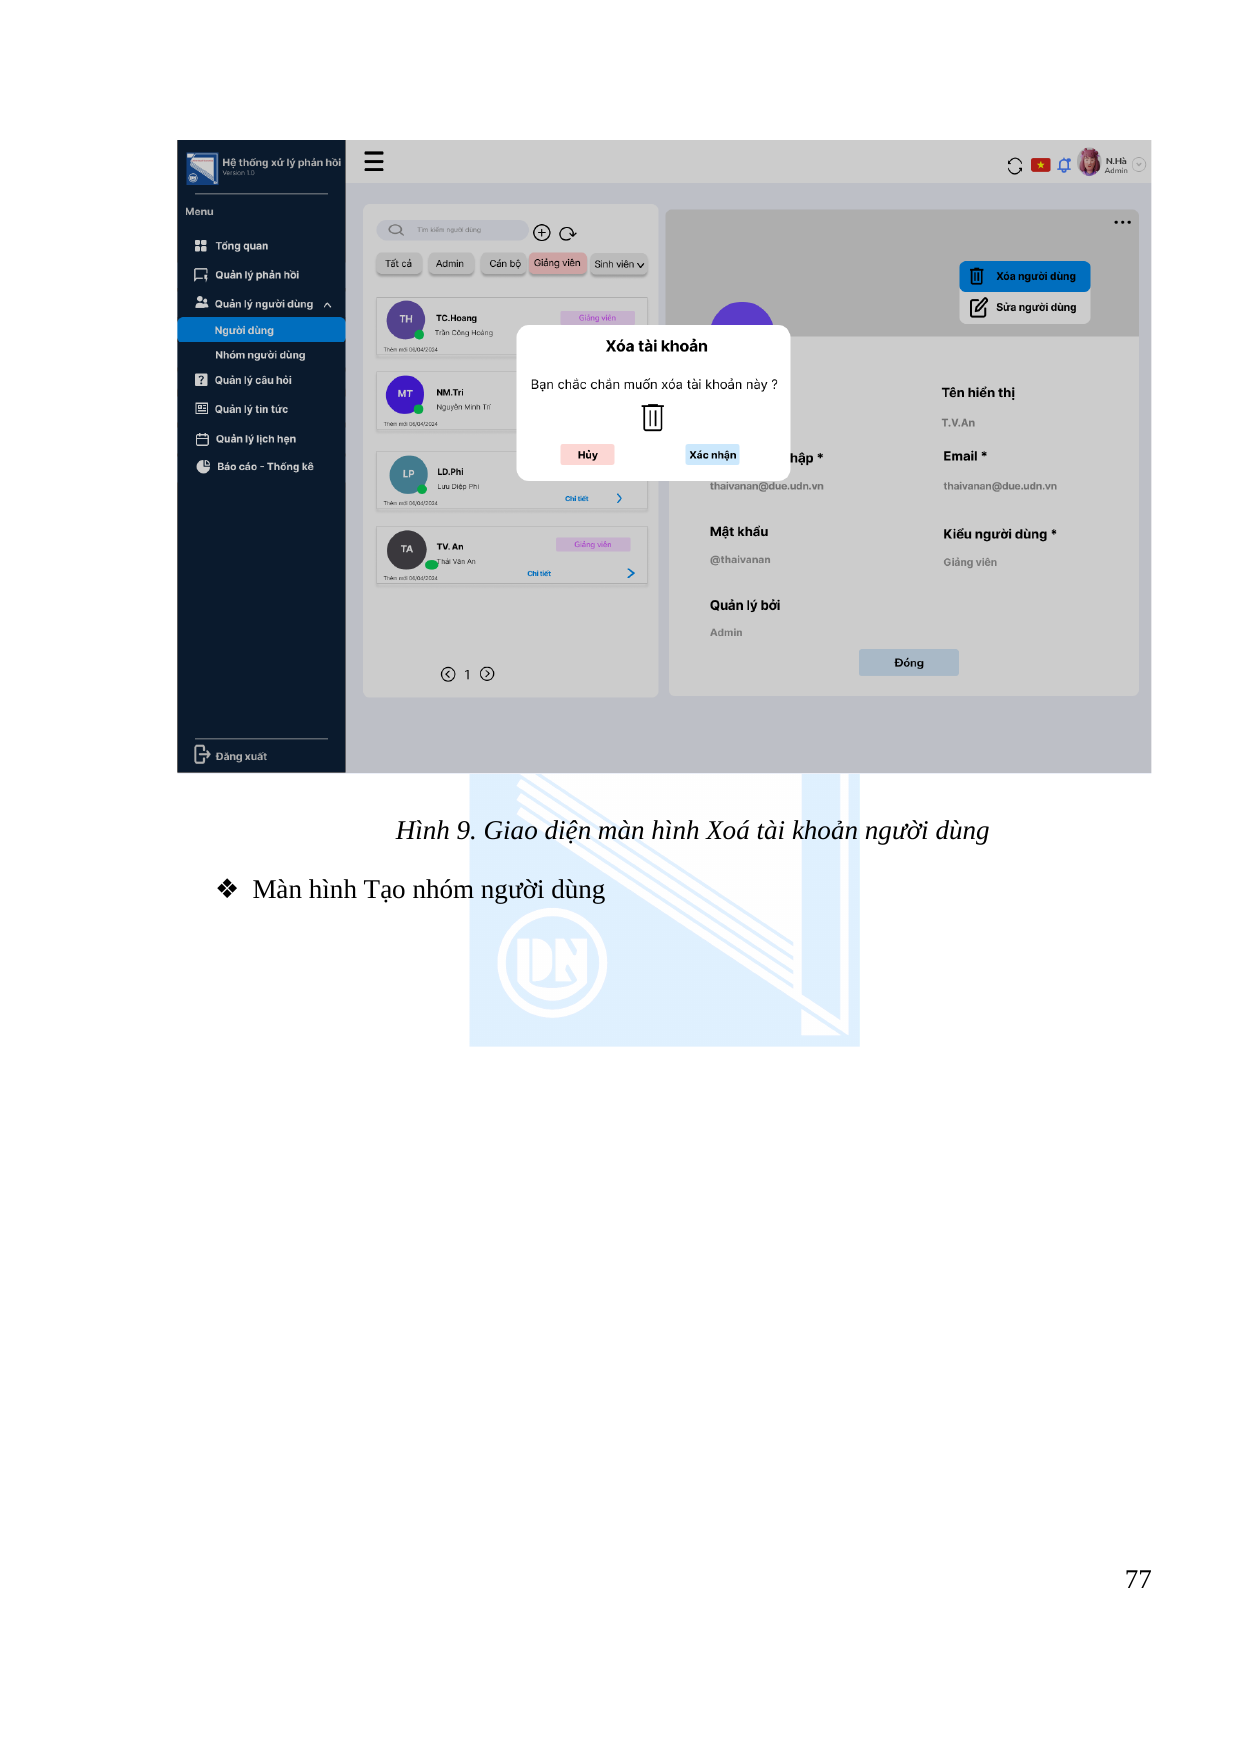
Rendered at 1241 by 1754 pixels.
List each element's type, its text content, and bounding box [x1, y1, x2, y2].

subtitle Hình 9. Giao diện màn hình Xoá tài khoản người dùng [236, 814, 1152, 845]
list Màn hình Tạo nhóm người dùng [215, 873, 1152, 904]
picture [177, 140, 1152, 774]
